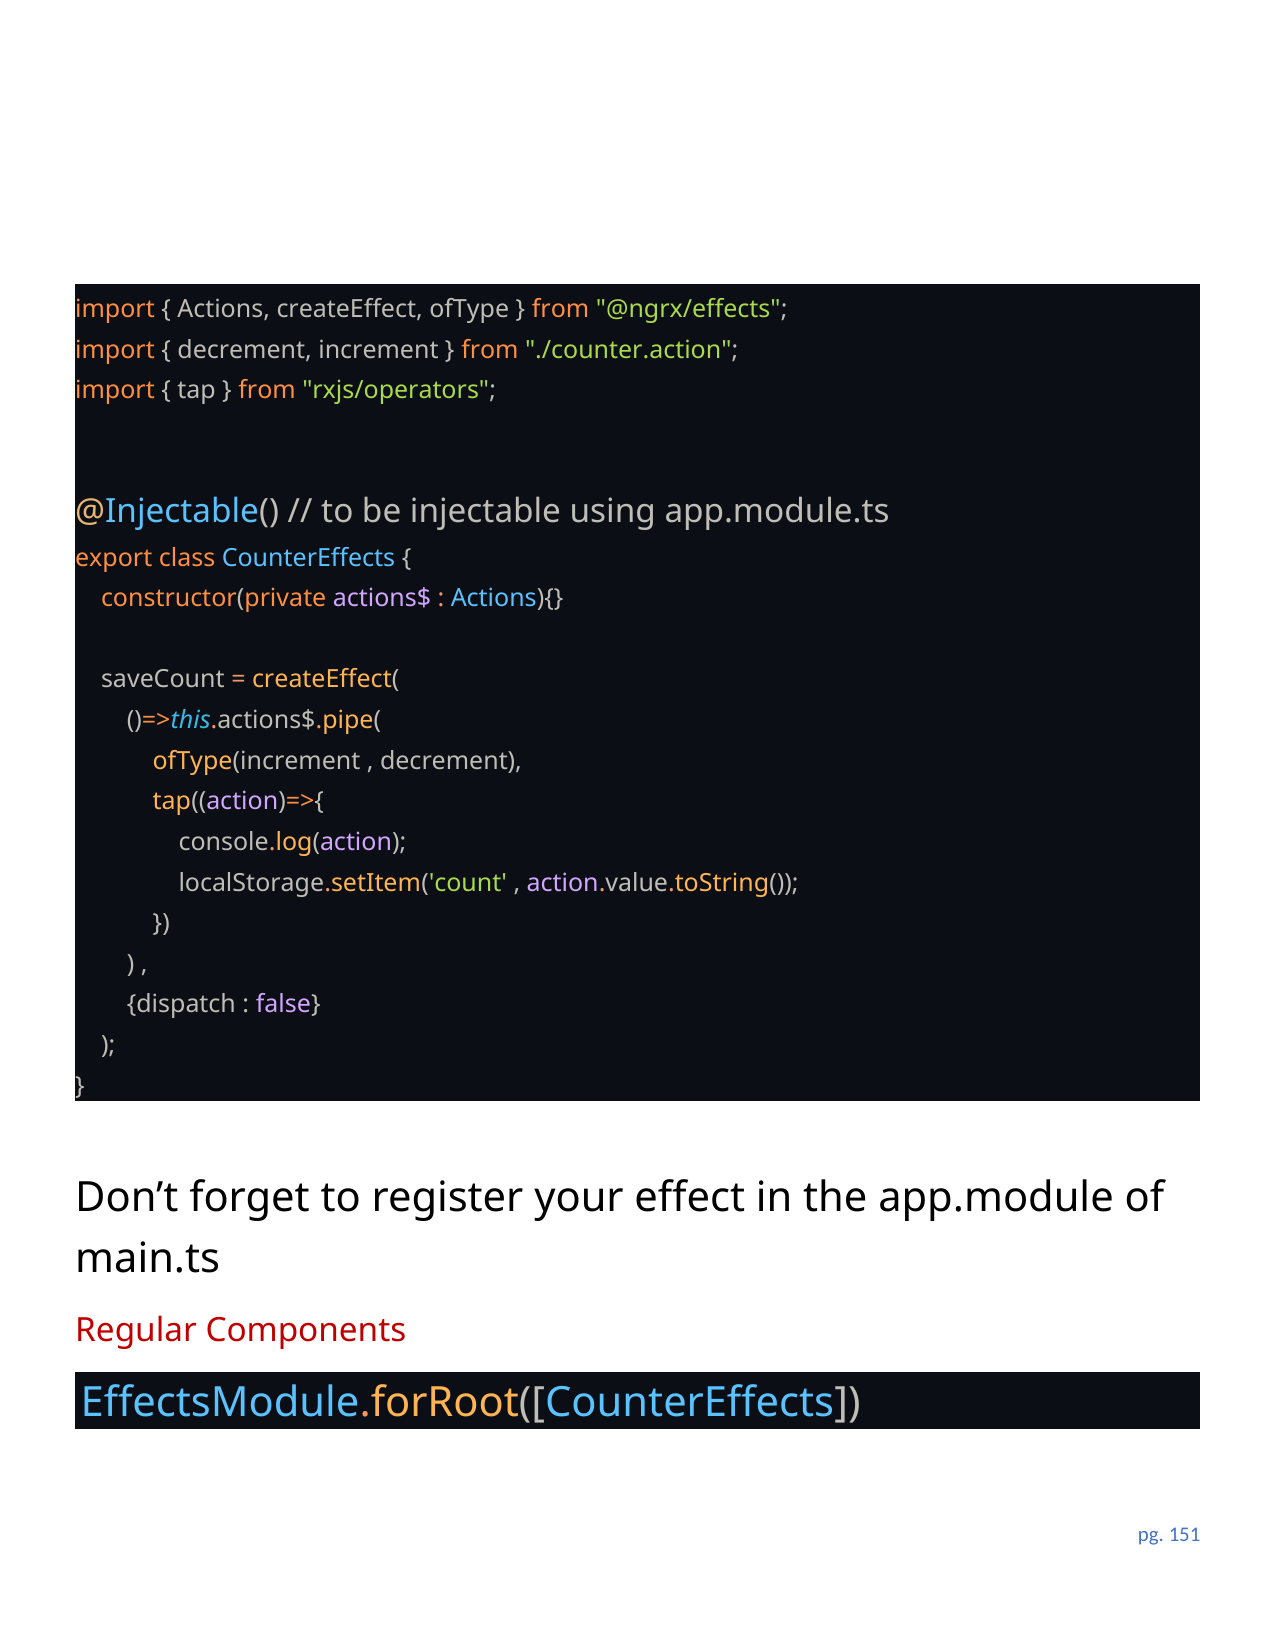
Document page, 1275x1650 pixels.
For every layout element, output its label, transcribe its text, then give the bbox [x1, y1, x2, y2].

text @Injectable() // to be injectable using app.module.ts [75, 487, 1200, 533]
text tap((action)=>{ [75, 776, 1200, 817]
text Regular Components [75, 1306, 1200, 1352]
text }) [75, 898, 1200, 939]
text } [75, 1061, 1200, 1101]
text EffectsModule.forRoot([CounterEffects]) [75, 1372, 1200, 1429]
text constructor(private actions$ : Actions){} [75, 573, 1200, 614]
text Don’t forget to register your effect in the app.module of main.ts [75, 1167, 1200, 1285]
text import { decrement, increment } from "./counter.action"; [75, 325, 1200, 365]
text import { Actions, createEffect, ofType } from "@ngrx/effects"; [75, 284, 1200, 325]
text ) , [75, 939, 1200, 979]
text saveCount = createEffect( [75, 654, 1200, 695]
text import { tap } from "rxjs/operators"; [75, 365, 1200, 406]
text console.log(action); [75, 817, 1200, 858]
text localStorage.setItem('count' , action.value.toString()); [75, 858, 1200, 898]
text ofType(increment , decrement), [75, 736, 1200, 776]
text ()=>this.actions$.pipe( [75, 695, 1200, 736]
text {dispatch : false} [75, 979, 1200, 1020]
text ); [75, 1020, 1200, 1061]
text export class CounterEffects { [75, 533, 1200, 573]
